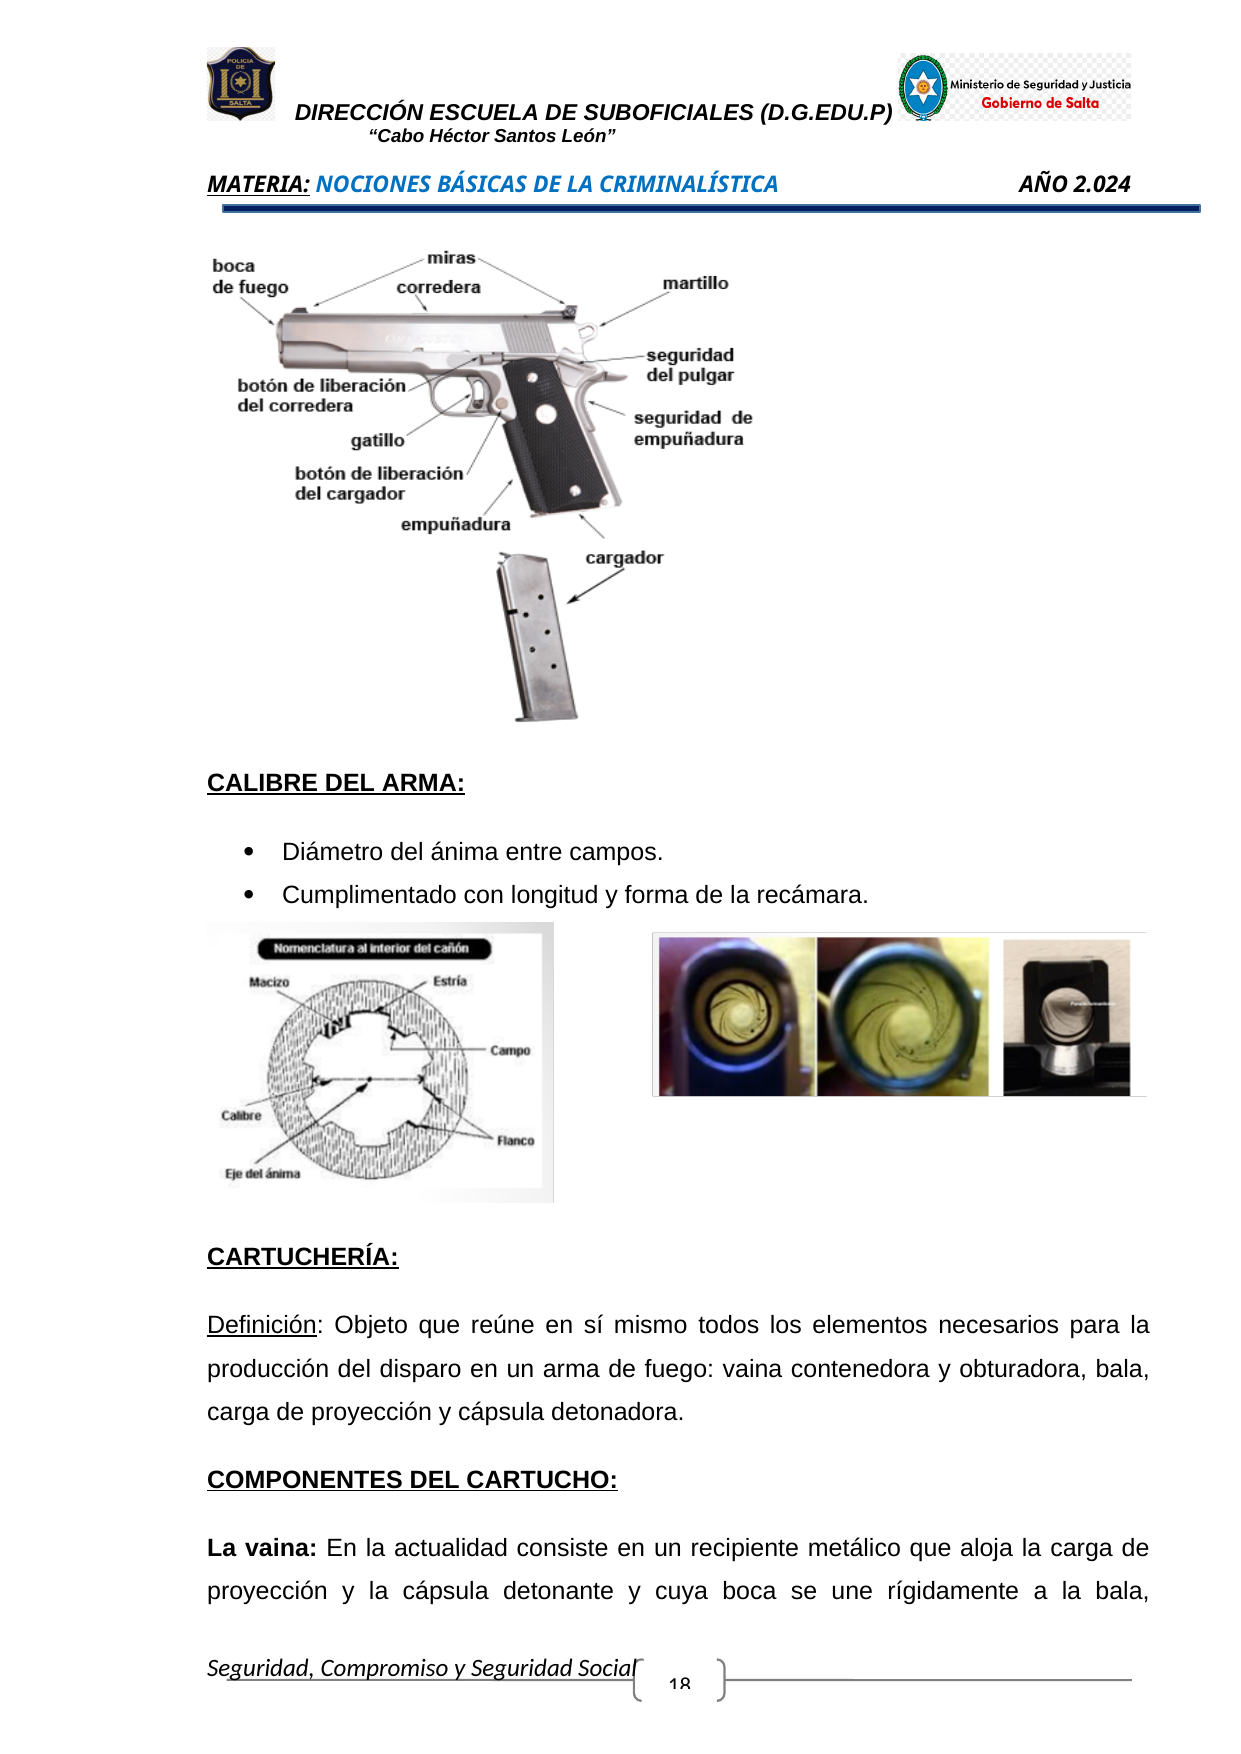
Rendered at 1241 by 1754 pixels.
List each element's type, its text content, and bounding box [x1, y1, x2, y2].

text CARTUCHERÍA: [207, 1242, 1152, 1271]
text CALIBRE DEL ARMA: [207, 768, 1152, 797]
picture [206, 47, 276, 121]
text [207, 1533, 1152, 1605]
list Diámetro del ánima entre campos. [244, 836, 1152, 865]
picture [206, 240, 763, 729]
picture [206, 922, 1147, 1203]
list Cumplimentado con longitud y forma de la recámara. [244, 880, 1152, 908]
text COMPONENTES DEL CARTUCHO: [207, 1465, 1152, 1493]
picture [898, 53, 1132, 121]
text Definición: Objeto que reúne en sí mismo todos los elementos necesarios para la producción del disparo en un arma de fuego: vaina contenedora y obturadora, bala, carga de proyección y cápsula detonadora. [207, 1310, 1152, 1425]
